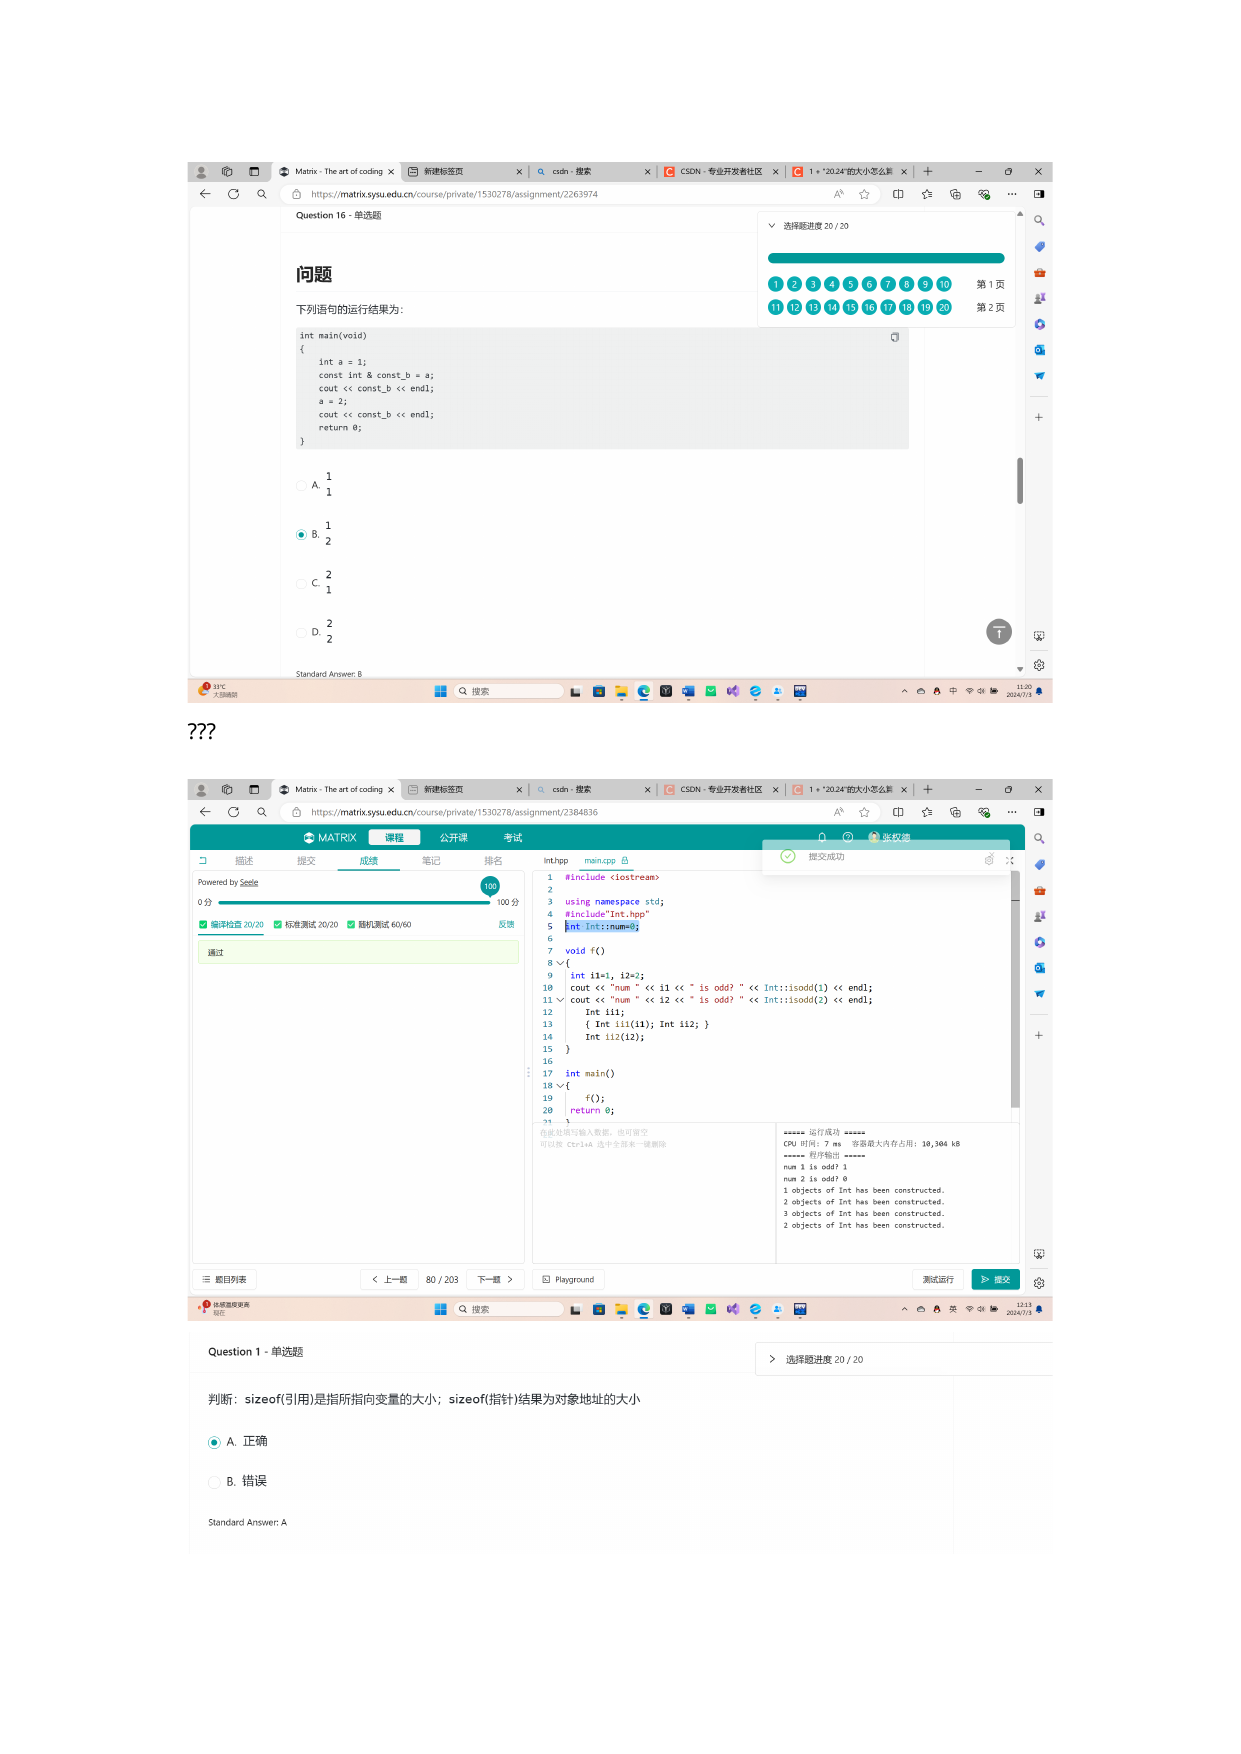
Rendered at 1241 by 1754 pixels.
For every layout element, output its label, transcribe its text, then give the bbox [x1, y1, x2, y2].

picture [187, 779, 1053, 1321]
picture [187, 162, 1053, 703]
text ??? [187, 714, 1053, 747]
picture [187, 1332, 1053, 1554]
